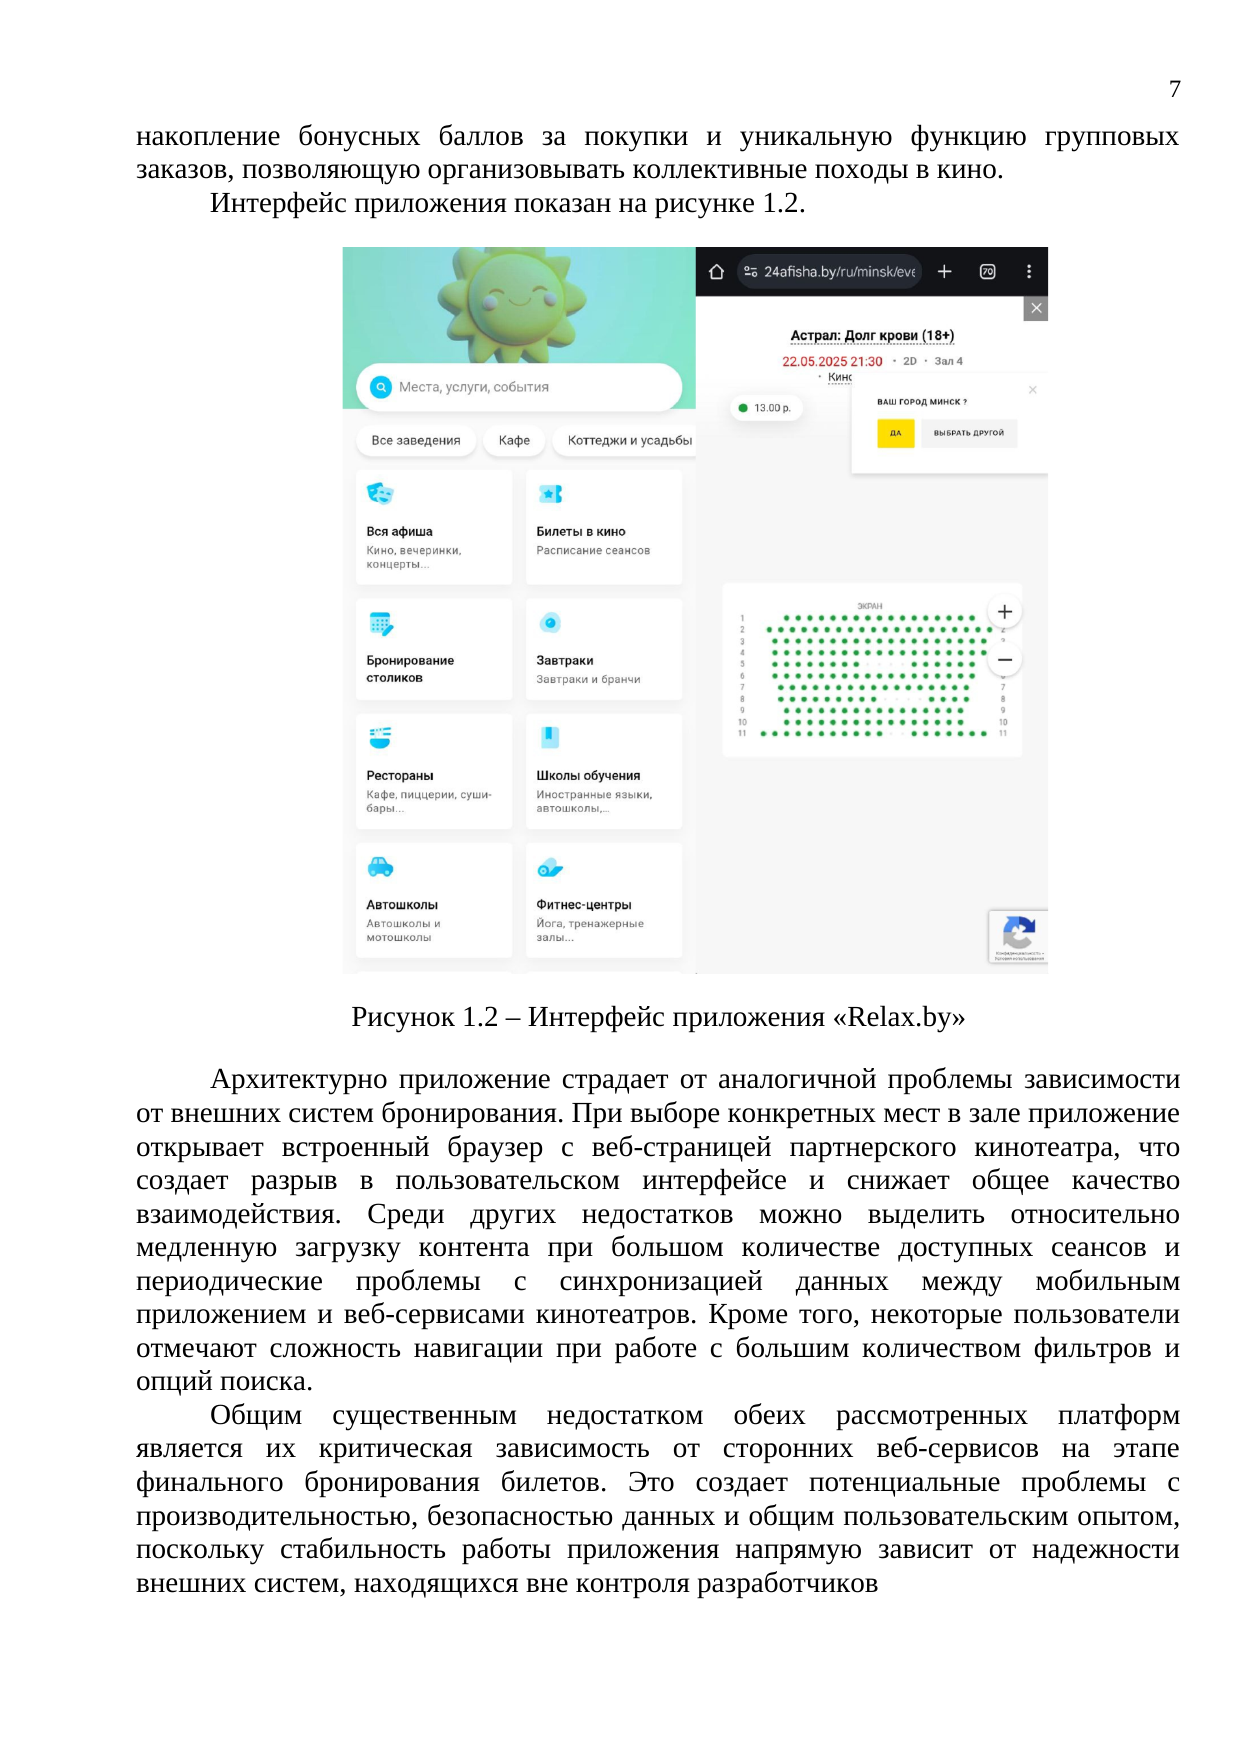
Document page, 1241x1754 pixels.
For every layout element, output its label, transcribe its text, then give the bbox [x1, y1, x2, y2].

text Общим существенным недостатком обеих рассмотренных платформ является их критическая зависимость от сторонних веб-сервисов на этапе финального бронирования билетов. Это создает потенциальные проблемы с производительностью, безопасностью данных и общим пользовательским опытом, поскольку стабильность работы приложения напрямую зависит от надежности внешних систем, находящихся вне контроля разработчиков [136, 1397, 1181, 1598]
text Архитектурно приложение страдает от аналогичной проблемы зависимости от внешних систем бронирования. При выборе конкретных мест в зале приложение открывает встроенный браузер с веб-страницей партнерского кинотеатра, что создает разрыв в пользовательском интерфейсе и снижает общее качество взаимодействия. Среди других недостатков можно выделить относительно медленную загрузку контента при большом количестве доступных сеансов и периодические проблемы с синхронизацией данных между мобильным приложением и веб-сервисами кинотеатров. Кроме того, некоторые пользователи отмечают сложность навигации при работе с большим количеством фильтров и опций поиска. [136, 1062, 1181, 1397]
text Интерфейс приложения показан на рисунке 1.2. [136, 185, 1181, 219]
text Рисунок 1.2 – Интерфейс приложения «Relax.by» [136, 999, 1181, 1032]
picture [342, 247, 1049, 974]
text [136, 118, 1181, 185]
